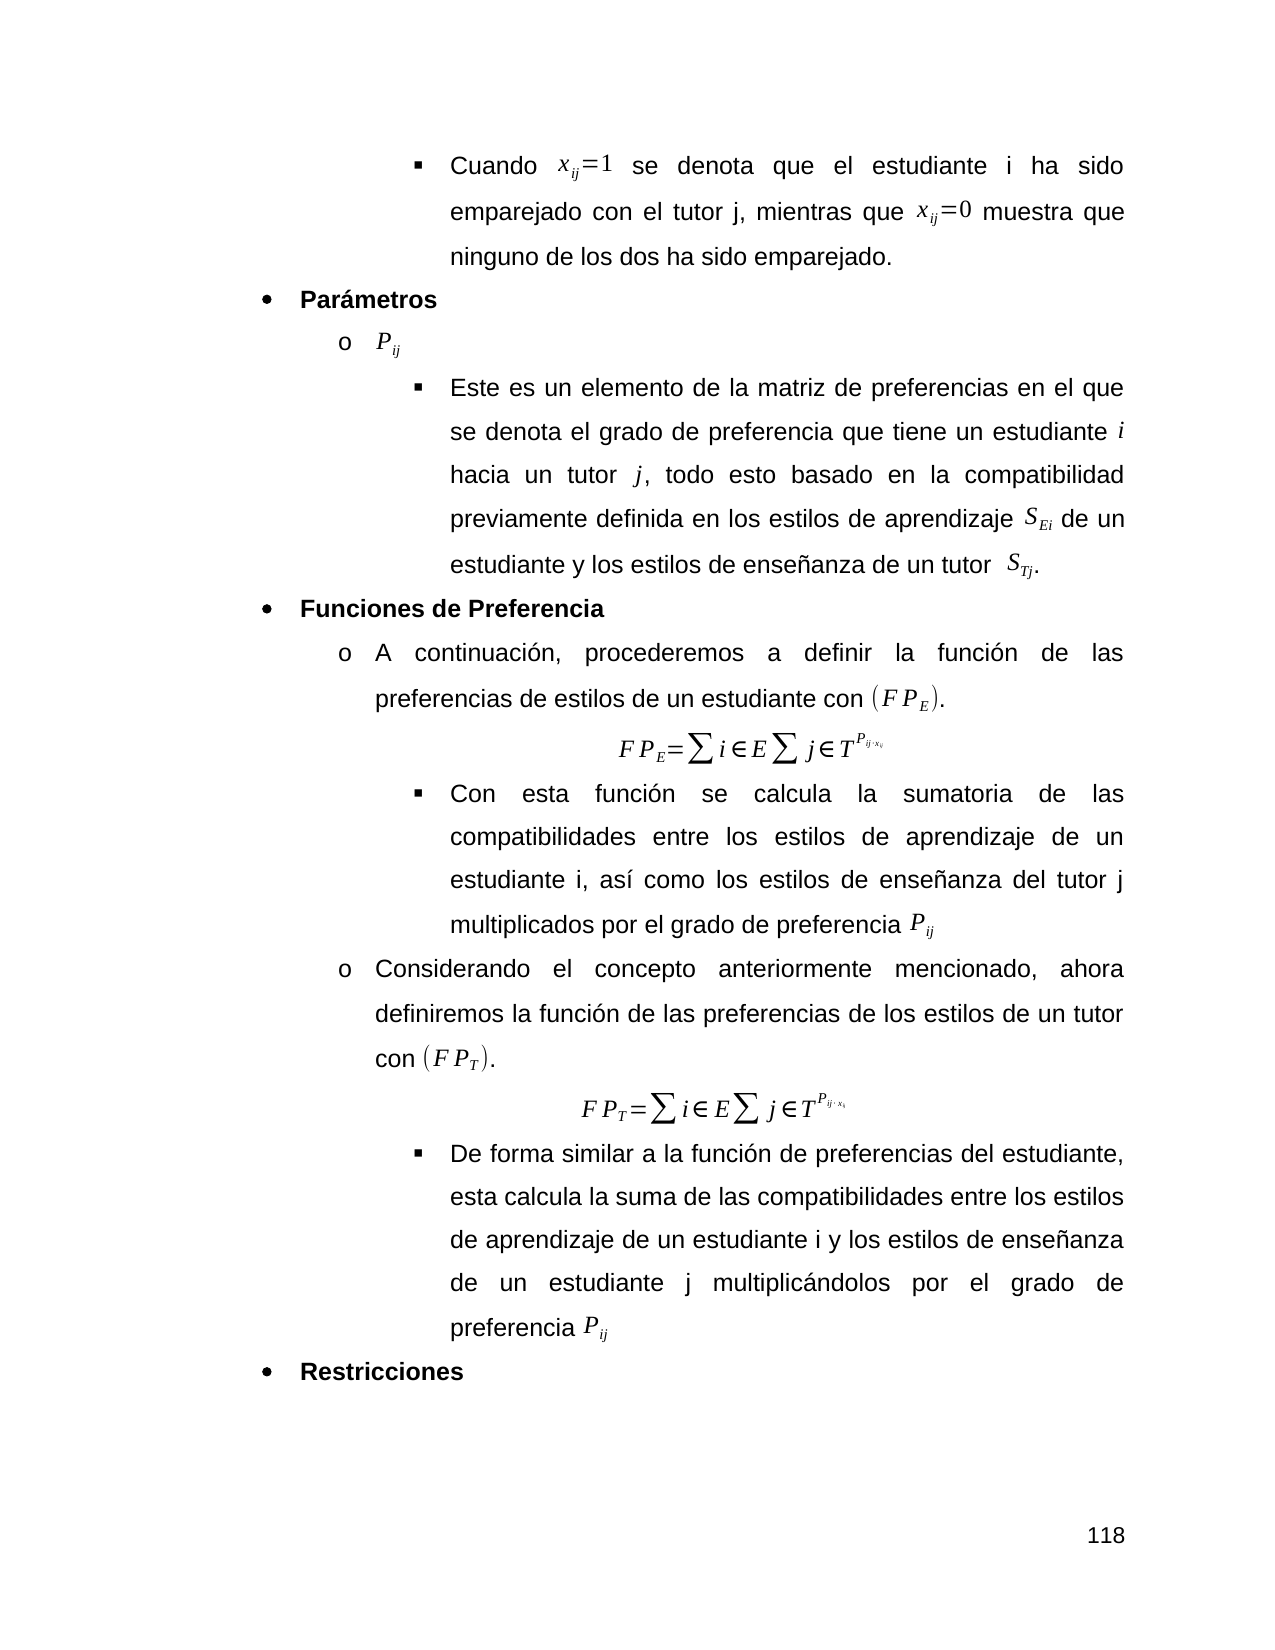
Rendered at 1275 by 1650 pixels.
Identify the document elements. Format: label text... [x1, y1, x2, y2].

list Funciones de Preferencia [262, 594, 1125, 623]
list Cuando se denota que el estudiante i ha sido emparejado con el tutor j, mientras que muestra que ninguno de los dos ha sido emparejado. [412, 150, 1125, 270]
list Este es un elemento de la matriz de preferencias en el que se denota el grado de preferencia que tiene un estudiante hacia un tutor , todo esto basado en la compatibilidad previamente definida en los estilos de aprendizaje de un estudiante y los estilos de enseñanza de un tutor . [412, 373, 1125, 580]
list De forma similar a la función de preferencias del estudiante, esta calcula la suma de las compatibilidades entre los estilos de aprendizaje de un estudiante i y los estilos de enseñanza de un estudiante j multiplicándolos por el grado de preferencia [412, 1139, 1125, 1343]
list Con esta función se calcula la sumatoria de las compatibilidades entre los estilos de aprendizaje de un estudiante i, así como los estilos de enseñanza del tutor j multiplicados por el grado de preferencia [412, 779, 1125, 940]
list Considerando el concepto anteriormente mencionado, ahora definiremos la función de las preferencias de los estilos de un tutor con . [337, 954, 1125, 1074]
list A continuación, procederemos a definir la función de las preferencias de estilos de un estudiante con . [337, 637, 1125, 715]
list Parámetros [262, 284, 1125, 313]
list Restricciones [262, 1357, 1125, 1386]
